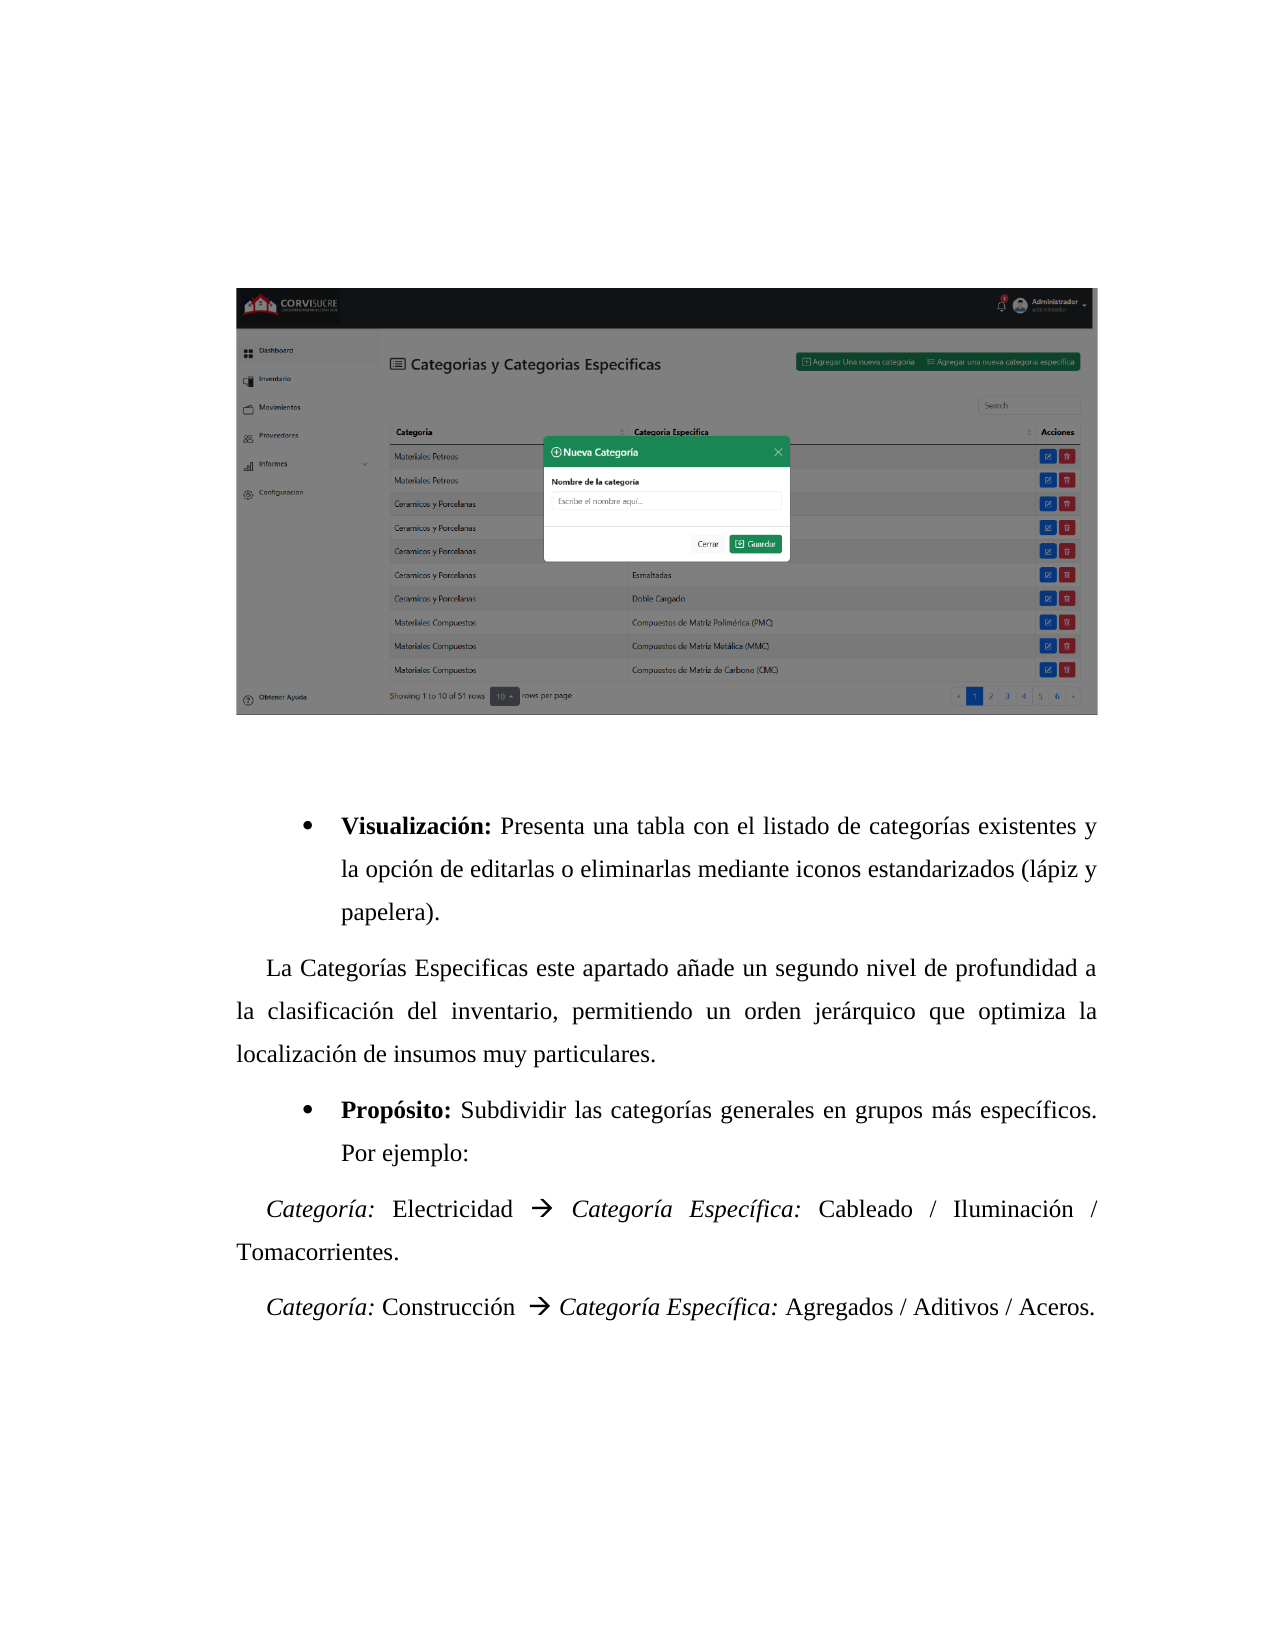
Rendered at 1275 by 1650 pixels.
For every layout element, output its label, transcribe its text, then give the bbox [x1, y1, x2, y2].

list Visualización: Presenta una tabla con el listado de categorías existentes y la opción de editarlas o eliminarlas mediante iconos estandarizados (lápiz y papelera). [303, 811, 1098, 926]
list Propósito: Subdividir las categorías generales en grupos más específicos. Por ejemplo: [303, 1095, 1098, 1167]
text Categoría: Construcción Categoría Específica: Agregados / Aditivos / Aceros. [236, 1292, 1098, 1321]
text La Categorías Especificas este apartado añade un segundo nivel de profundidad a la clasificación del inventario, permitiendo un orden jerárquico que optimiza la localización de insumos muy particulares. [236, 953, 1098, 1068]
picture [236, 288, 1098, 715]
text Categoría: Electricidad Categoría Específica: Cableado / Iluminación / Tomacorrientes. [236, 1194, 1098, 1266]
